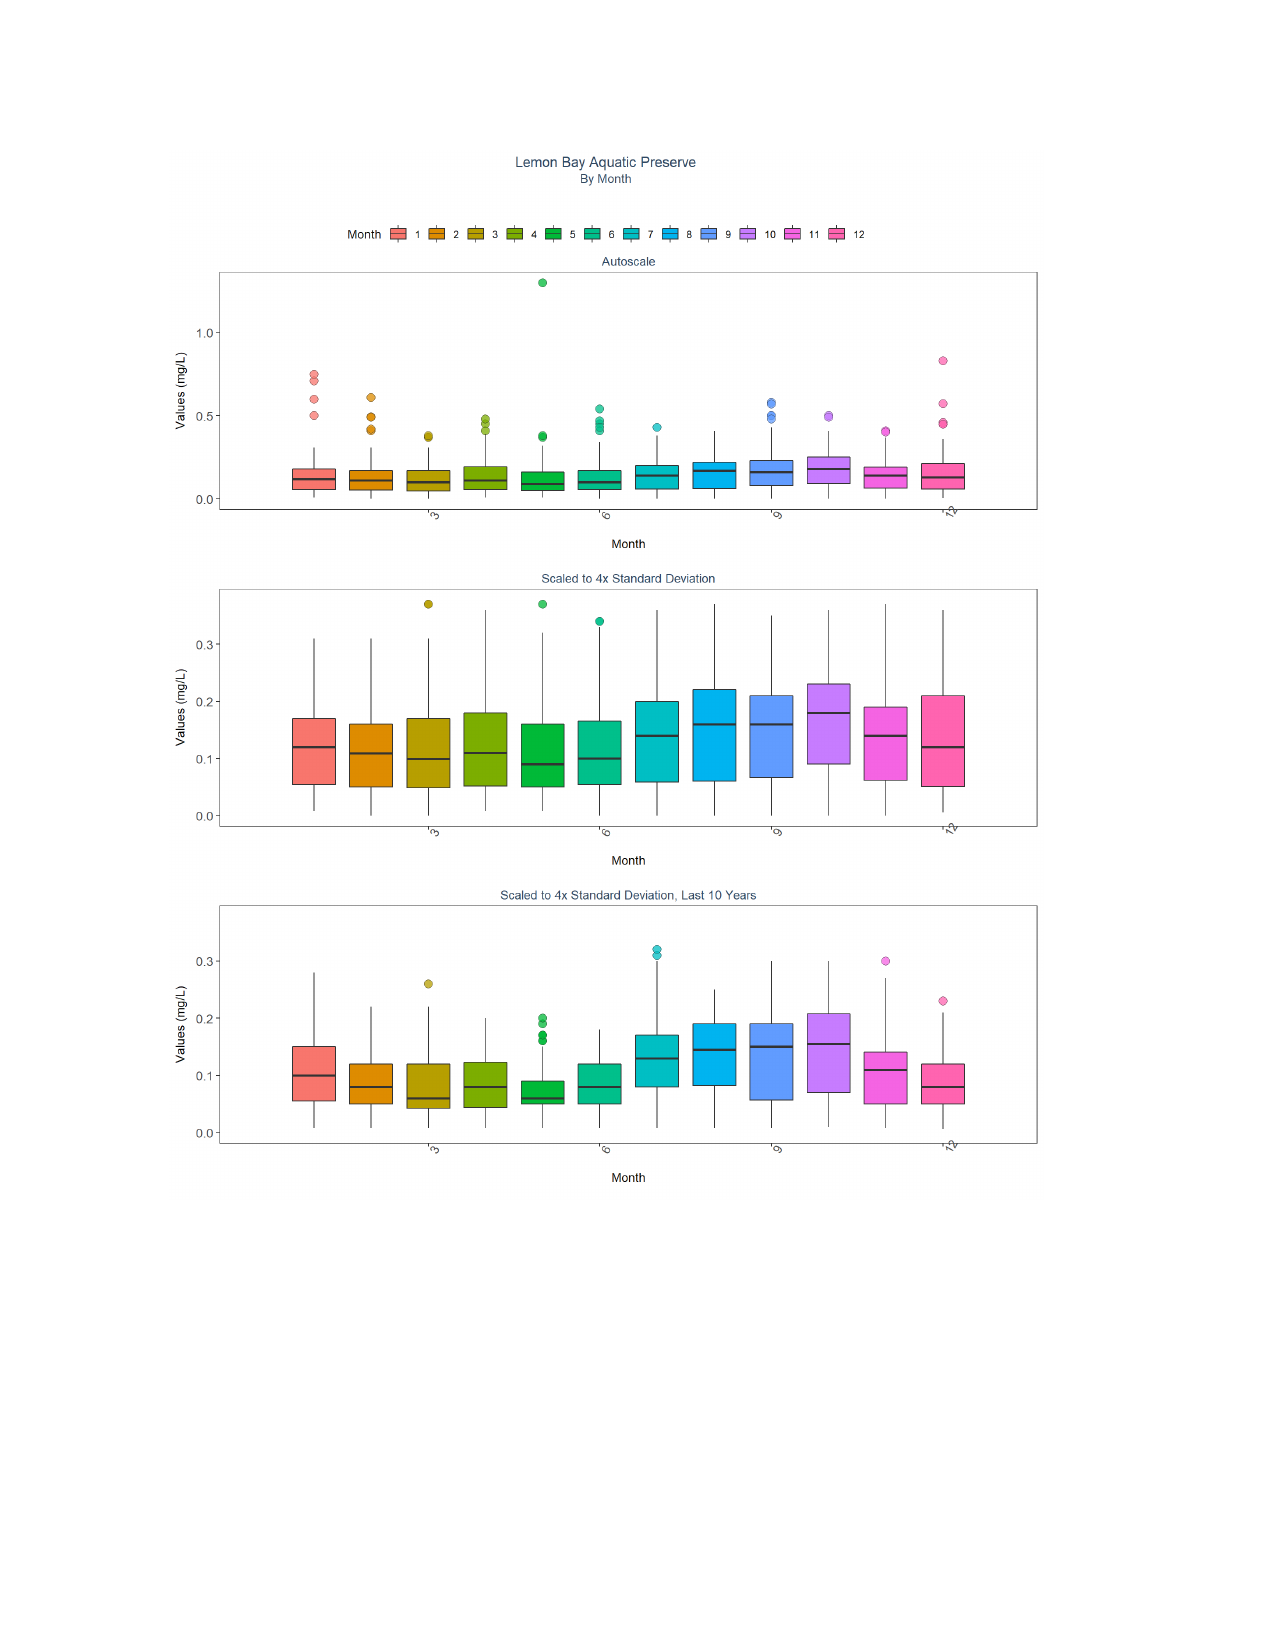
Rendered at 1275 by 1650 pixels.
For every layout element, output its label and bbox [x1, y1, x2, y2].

picture [168, 150, 1044, 1200]
